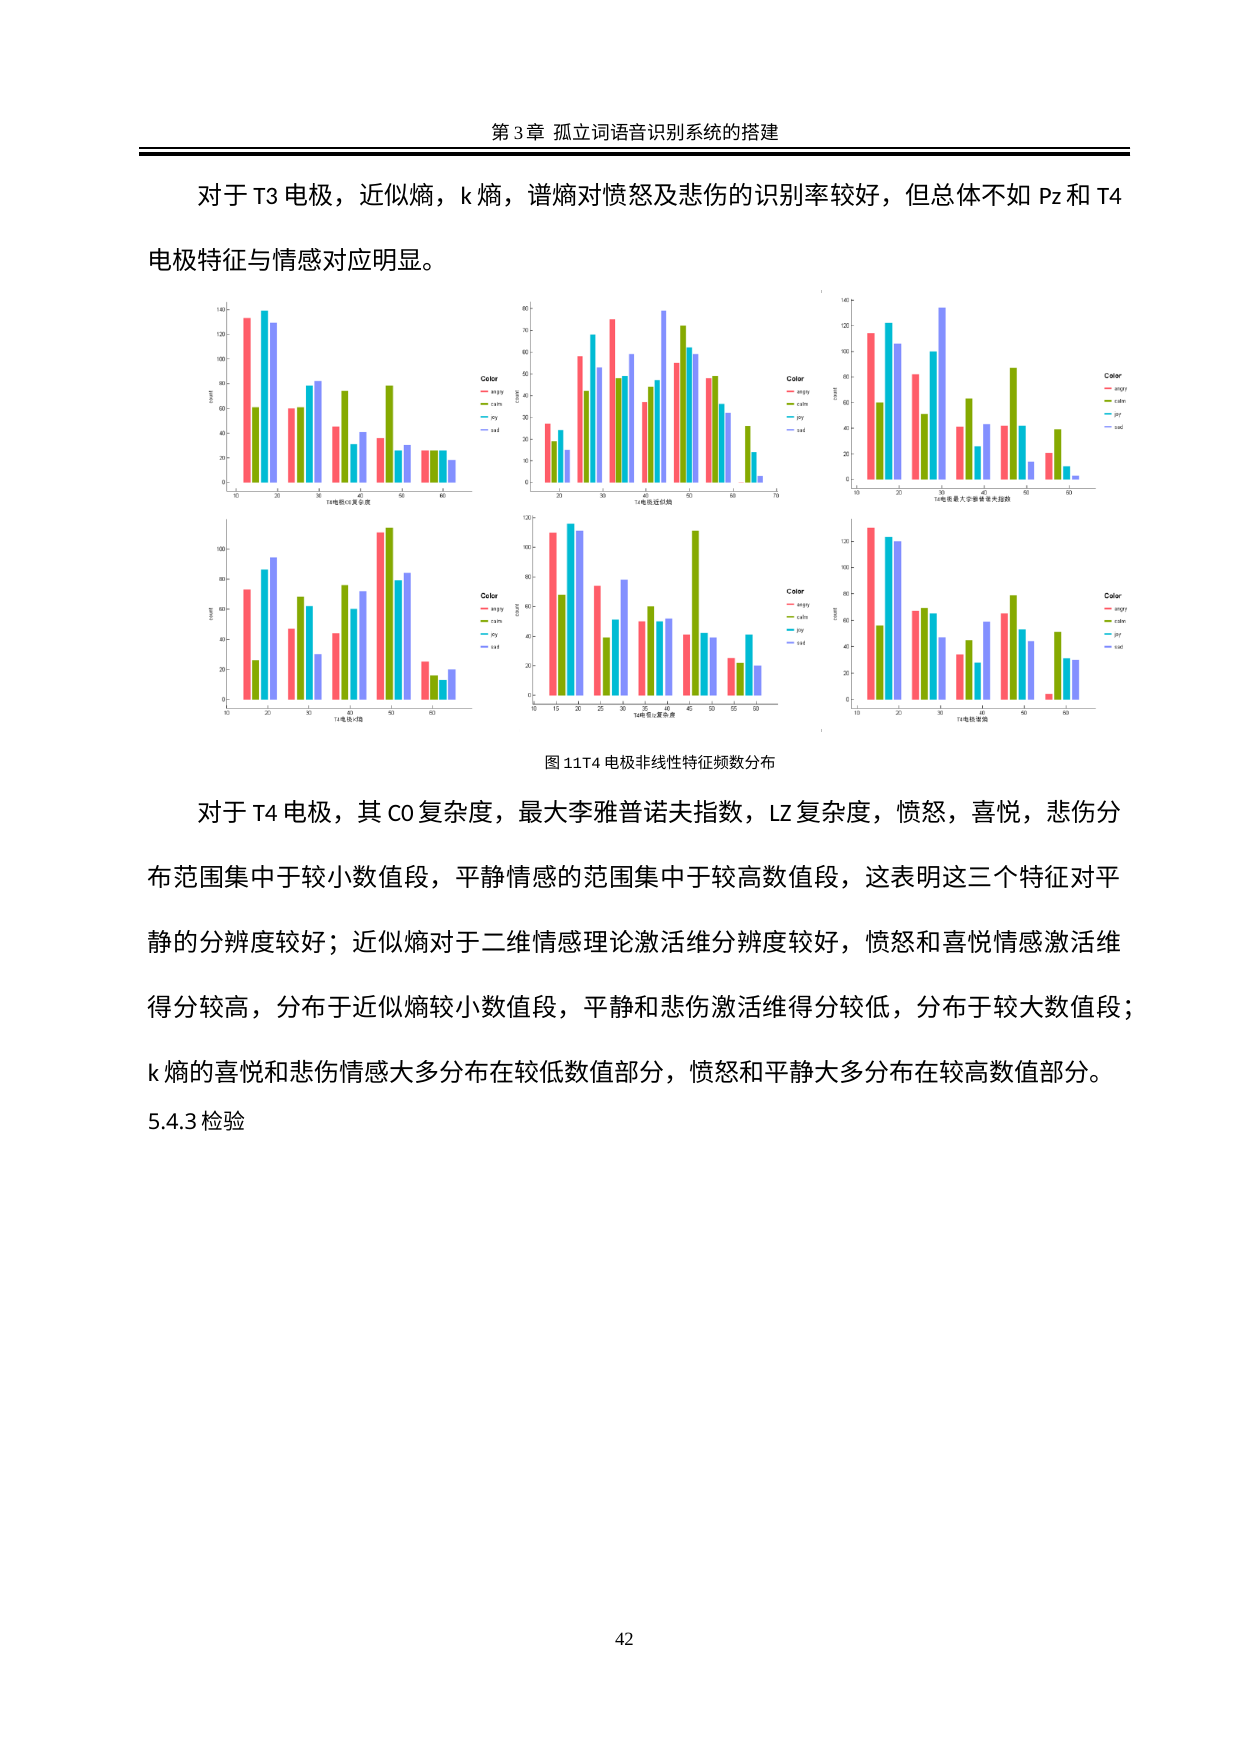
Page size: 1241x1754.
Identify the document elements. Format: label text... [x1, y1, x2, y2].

text 5.4.3检验 [148, 1103, 1122, 1136]
text 对于T4电极，其C0复杂度，最大李雅普诺夫指数，LZ复杂度，愤怒，喜悦，悲伤分布范围集中于较小数值段，平静情感的范围集中于较高数值段，这表明这三个特征对平静的分辨度较好；近似熵对于二维情感理论激活维分辨度较好，愤怒和喜悦情感激活维得分较高，分布于近似熵较小数值段，平静和悲伤激活维得分较低，分布于较大数值段；k熵的喜悦和悲伤情感大多分布在较低数值部分，愤怒和平静大多分布在较高数值部分。 [148, 778, 1122, 1103]
text 图11T4电极非线性特征频数分布 [148, 746, 1122, 778]
picture [197, 290, 1143, 732]
text 对于T3电极，近似熵，k熵，谱熵对愤怒及悲伤的识别率较好，但总体不如Pz和T4电极特征与情感对应明显。 [148, 161, 1122, 291]
